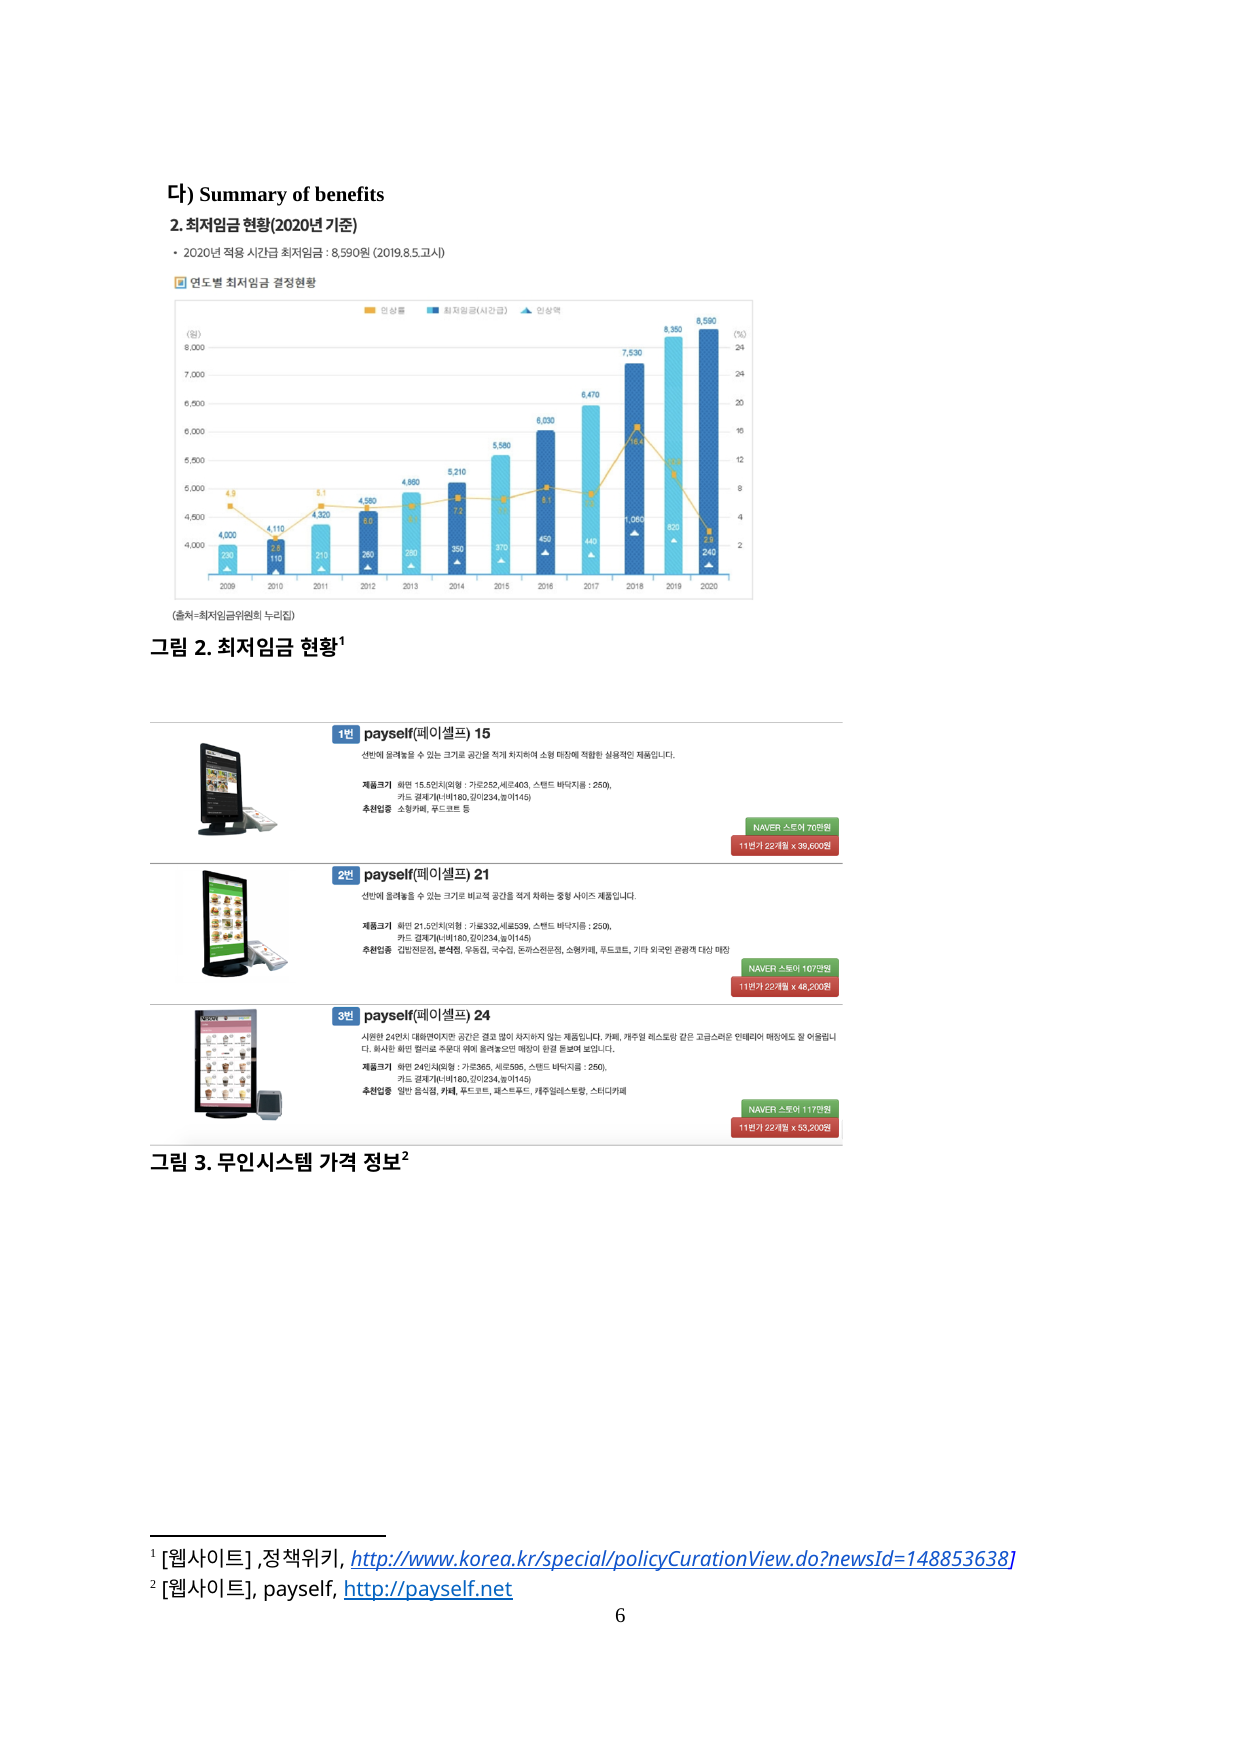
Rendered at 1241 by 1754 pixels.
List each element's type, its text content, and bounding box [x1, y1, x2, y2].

picture [157, 207, 798, 631]
text 그림 2. 최저임금 현황 [150, 631, 1090, 661]
text Summary of benefits [168, 177, 1090, 207]
text 그림 3. 무인시스템 가격 정보 [150, 1146, 1090, 1176]
picture [150, 718, 843, 1146]
